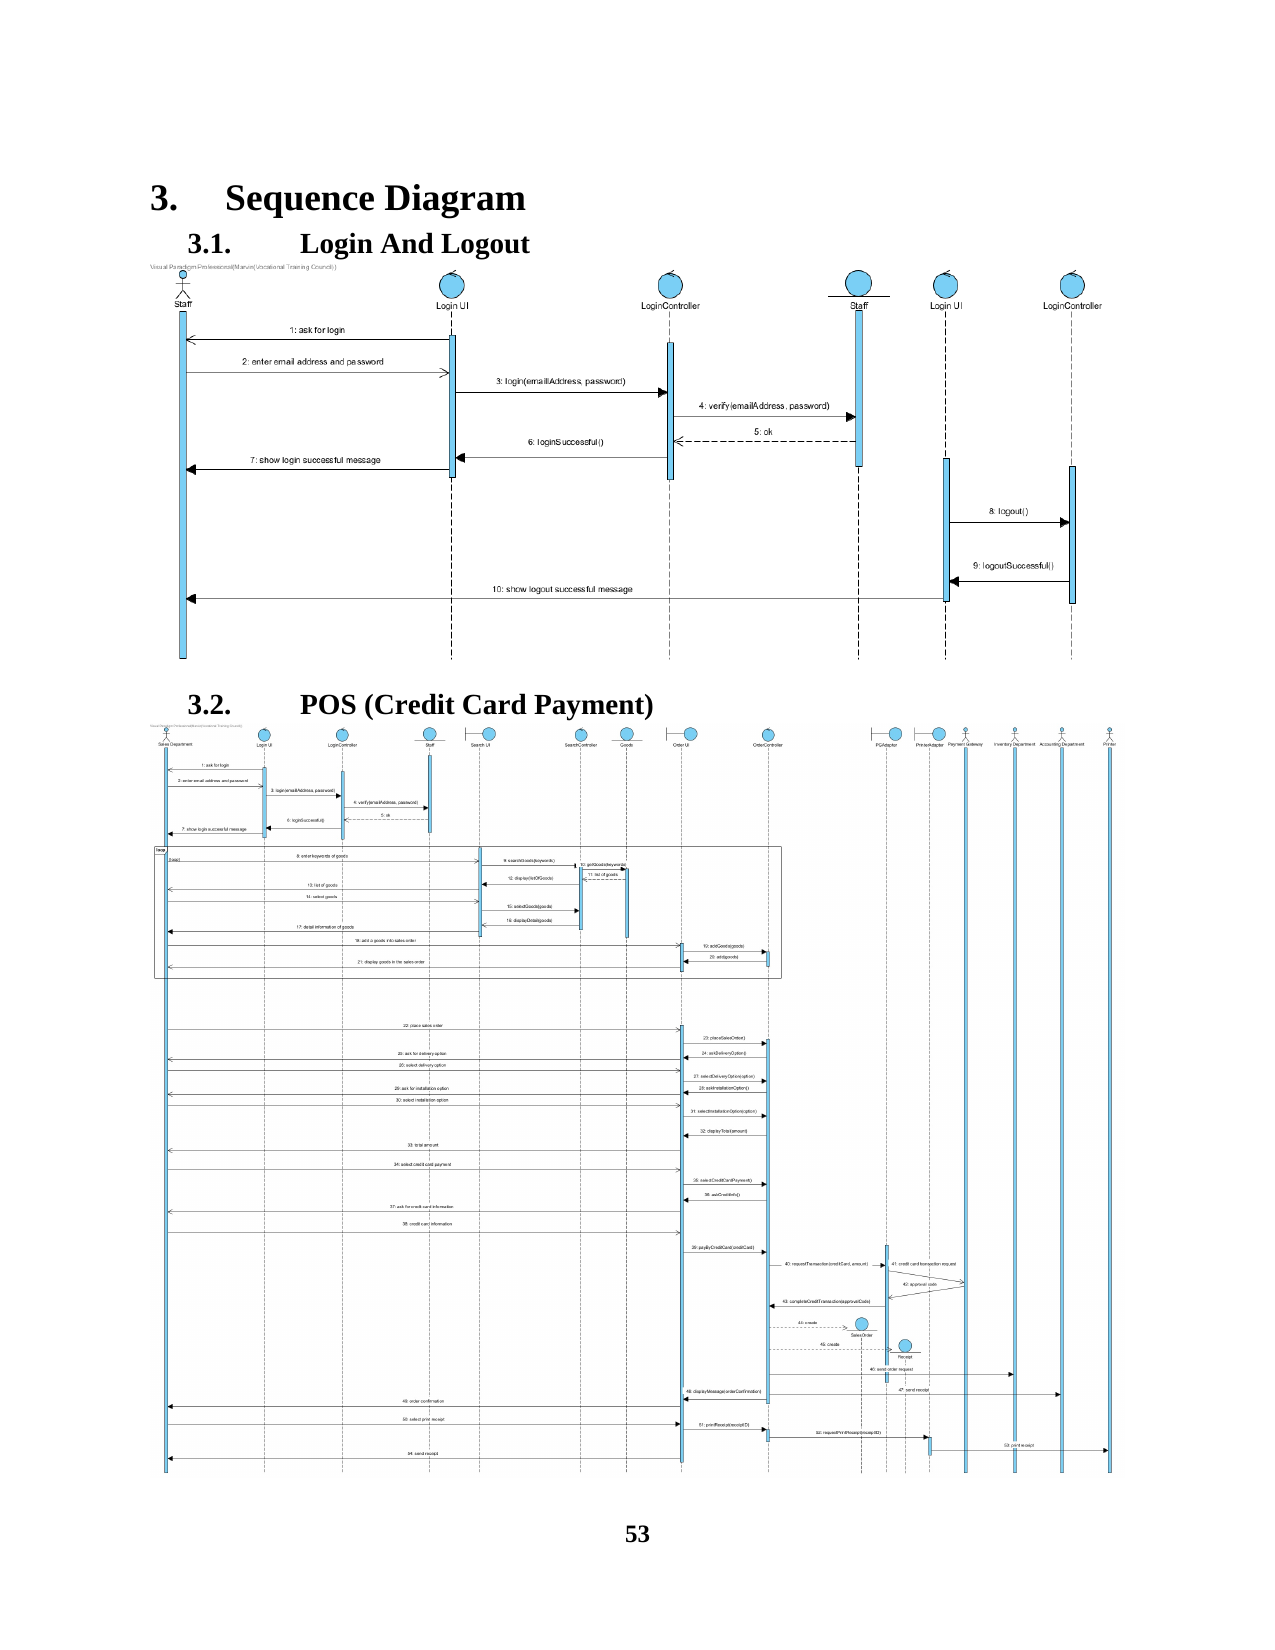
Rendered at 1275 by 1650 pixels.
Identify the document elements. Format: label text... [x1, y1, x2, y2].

subtitle Sequence Diagram [150, 175, 1125, 218]
subtitle Login And Logout [187, 226, 1125, 259]
picture [150, 723, 1125, 1478]
subtitle POS (Credit Card Payment) [187, 687, 1125, 721]
picture [150, 261, 1125, 669]
